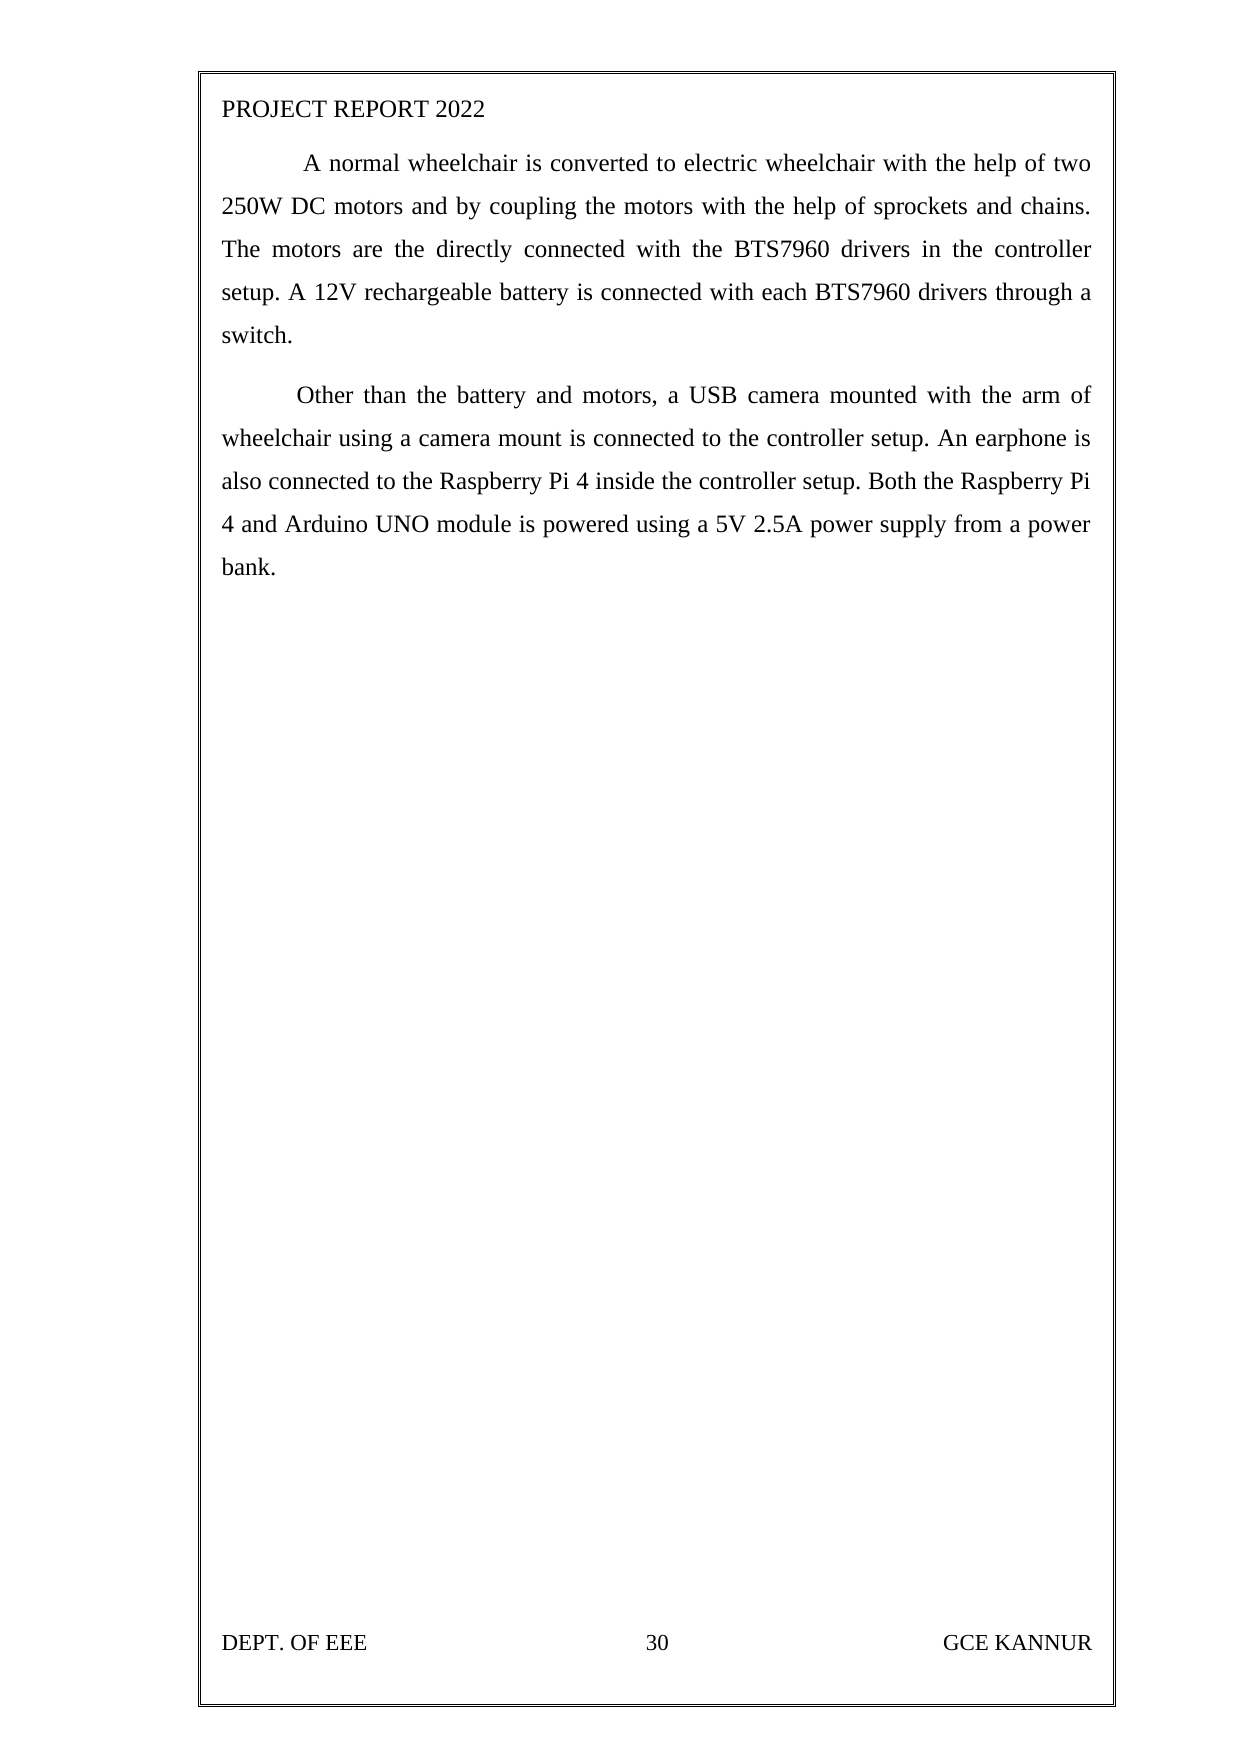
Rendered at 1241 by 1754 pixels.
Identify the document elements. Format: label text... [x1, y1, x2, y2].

text A normal wheelchair is converted to electric wheelchair with the help of two 250W DC motors and by coupling the motors with the help of sprockets and chains. The motors are the directly connected with the BTS7960 drivers in the controller setup. A 12V rechargeable battery is connected with each BTS7960 drivers through a switch. [221, 148, 1092, 349]
text Other than the battery and motors, a USB camera mounted with the arm of wheelchair using a camera mount is connected to the controller setup. An earphone is also connected to the Raspberry Pi 4 inside the controller setup. Both the Raspberry Pi 4 and Arduino UNO module is powered using a 5V 2.5A power supply from a power bank. [221, 380, 1092, 581]
